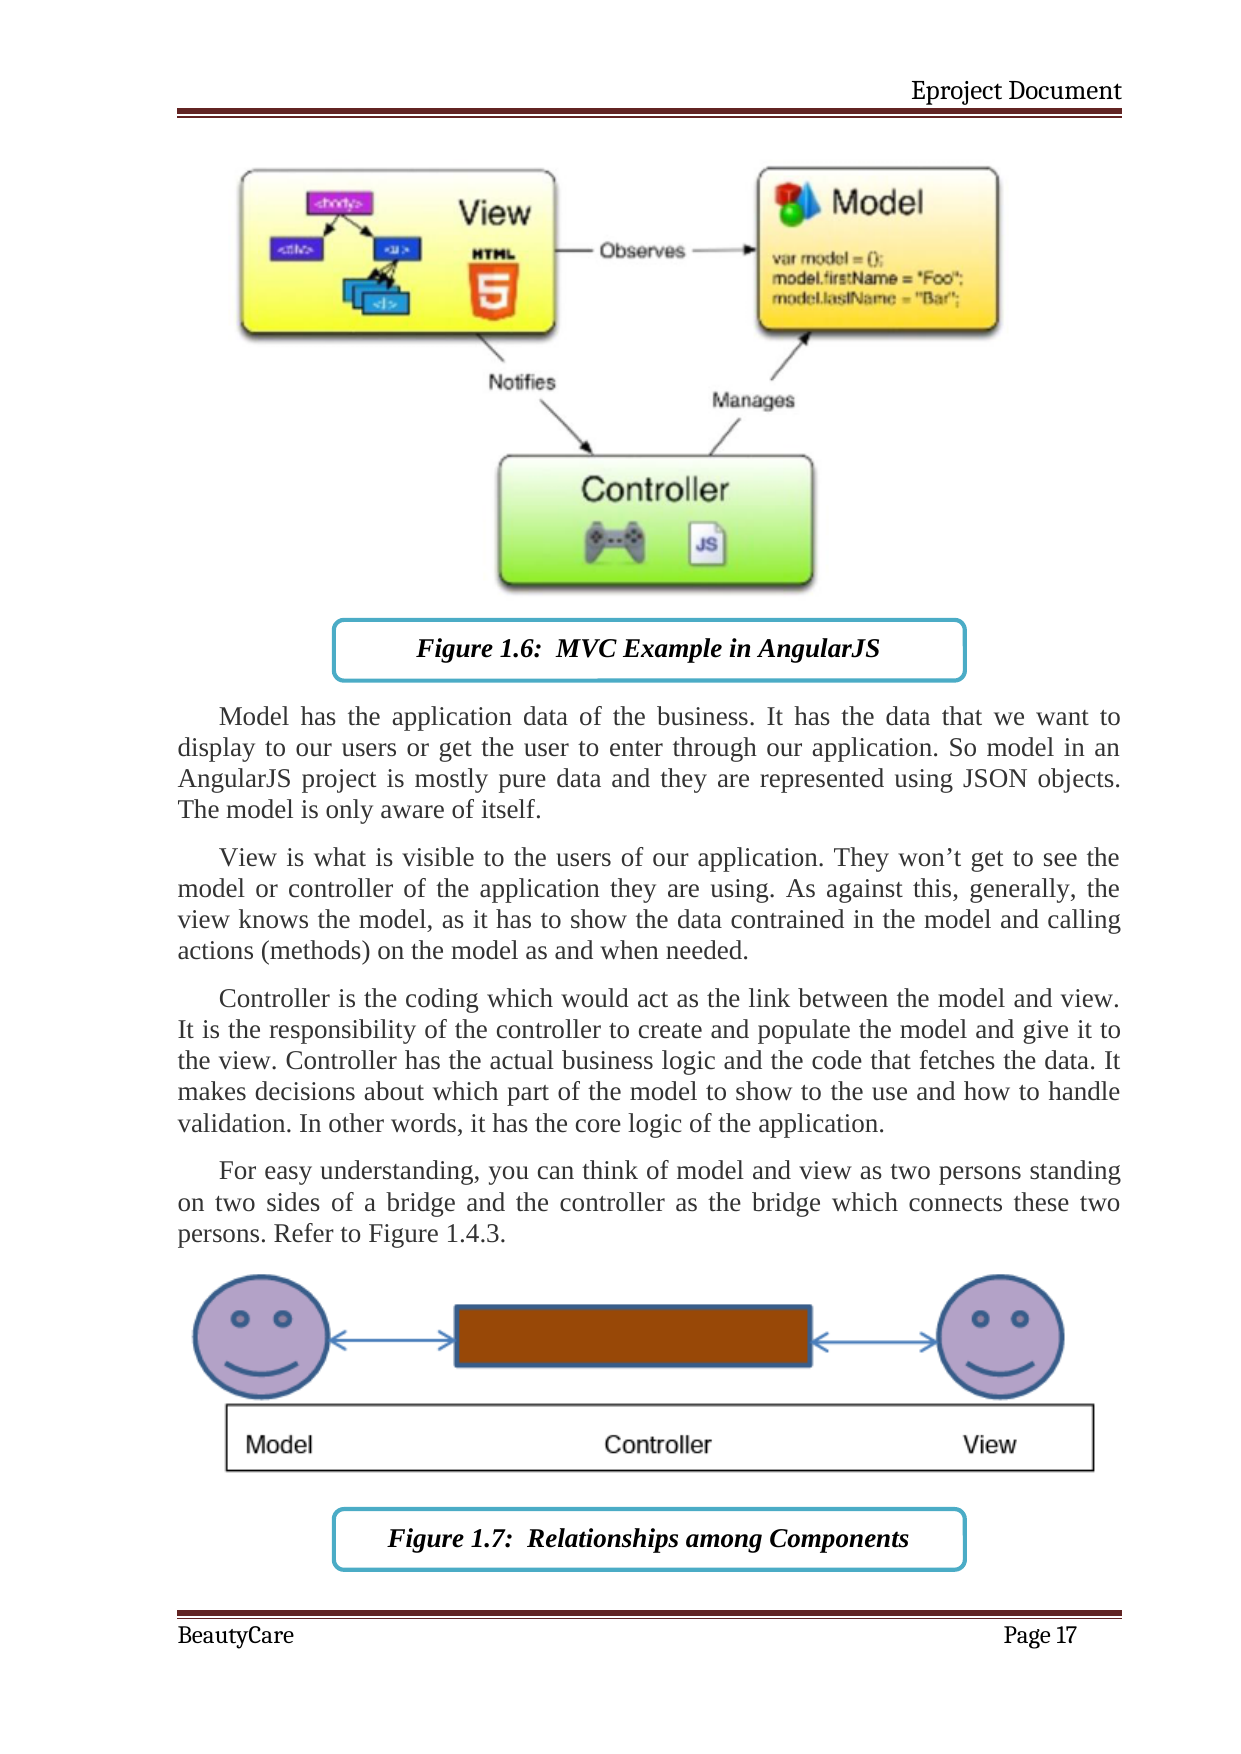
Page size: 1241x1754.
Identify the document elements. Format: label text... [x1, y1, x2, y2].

picture [224, 146, 1075, 601]
text View is what is visible to the users of our application. They won’t get to see the model or controller of the application they are using. As against this, generally, the view knows the model, as it has to show the data contrained in the model and calling actions (methods) on the model as and when needed. [177, 841, 1122, 965]
text Controller is the coding which would act as the link between the model and view. It is the responsibility of the controller to create and populate the model and give it to the view. Controller has the actual business logic and the code that fetches the data. It makes decisions about which part of the model to show to the use and how to handle validation. In other words, it has the core logic of the application. [177, 982, 1122, 1138]
picture [177, 1264, 1123, 1491]
text For easy understanding, you can think of model and view as two persons standing on two sides of a bridge and the controller as the bridge which connects these two persons. Refer to Figure 1.4.3. [177, 1154, 1122, 1248]
text Model has the application data of the business. It has the data that we want to display to our users or get the user to enter through our application. So model in an AngularJS project is mostly pure data and they are represented using JSON objects. The model is only aware of itself. [177, 699, 1122, 824]
